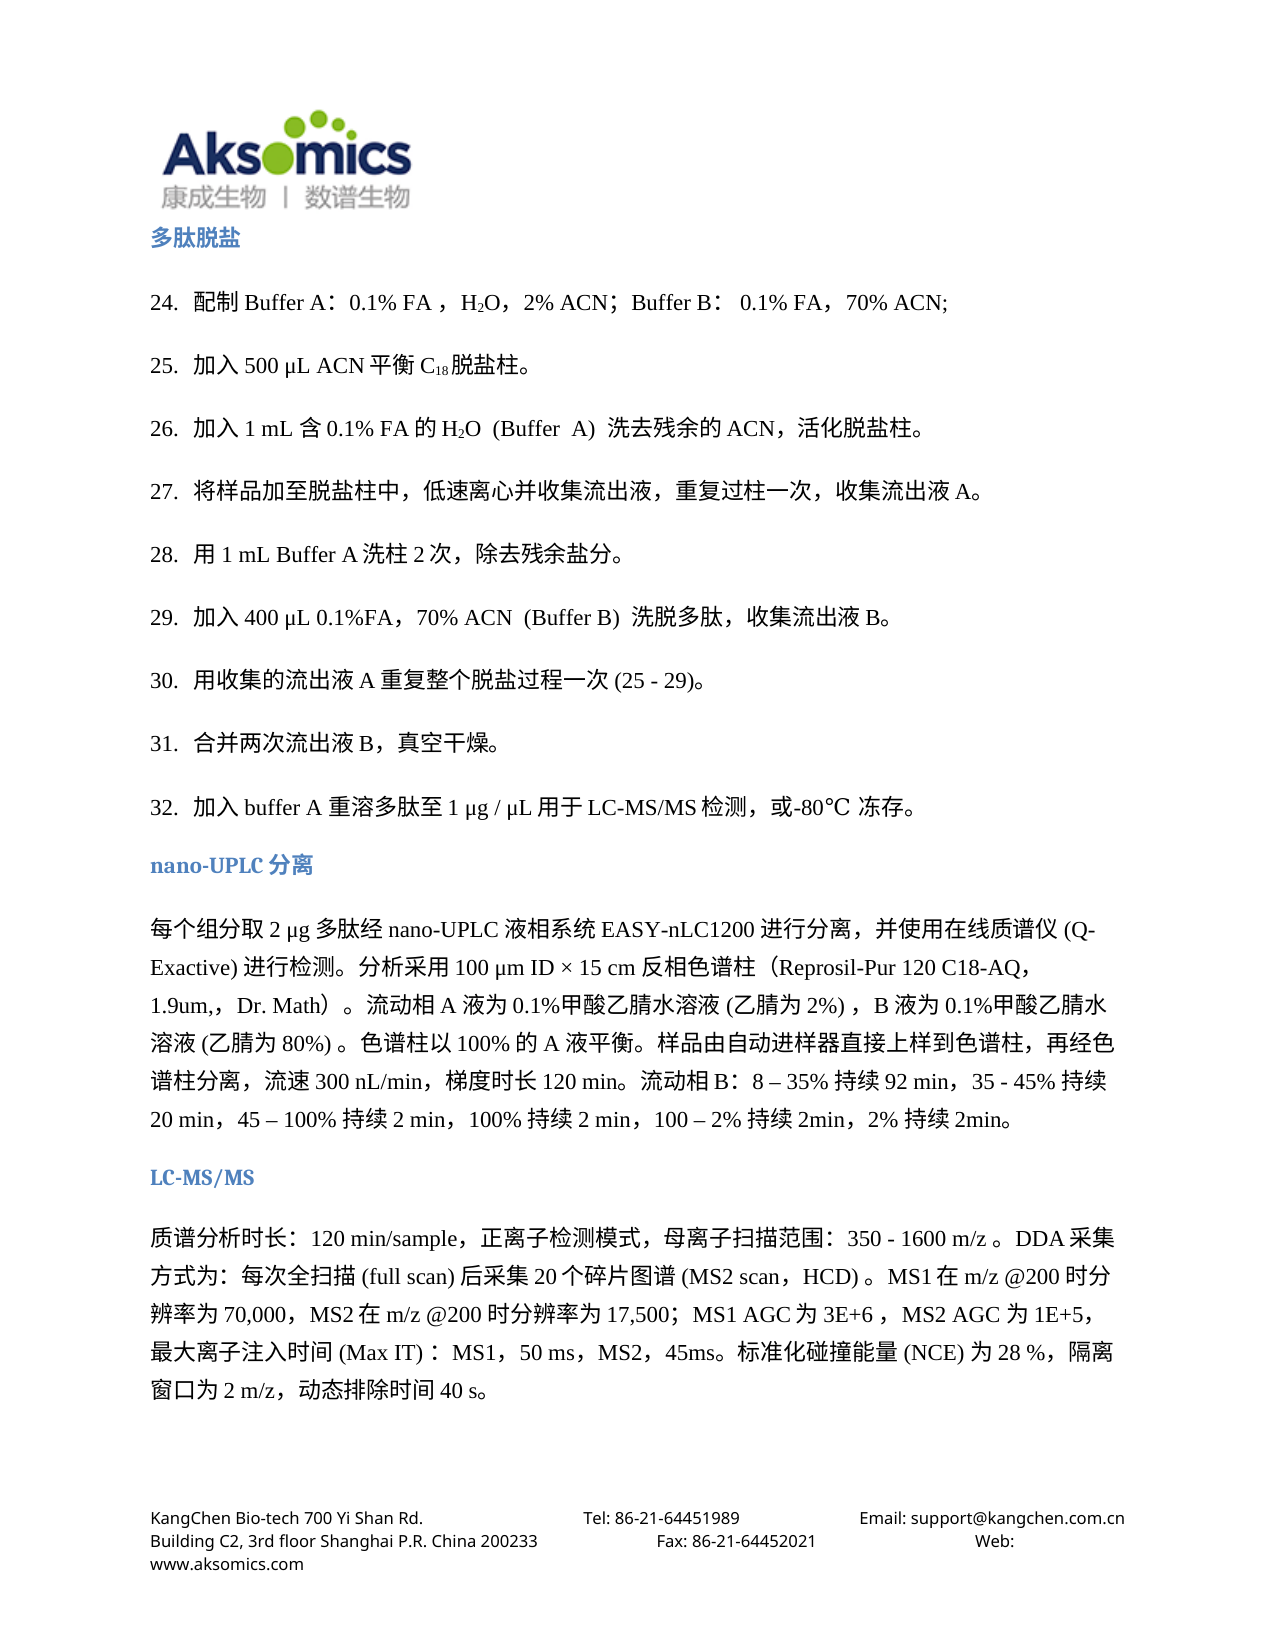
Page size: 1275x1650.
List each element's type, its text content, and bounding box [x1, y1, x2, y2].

text 将样品加至脱盐柱中，低速离心并收集流出液，重复过柱一次，收集流出液A。 [150, 473, 1125, 506]
subtitle LC-MS/MS [150, 1164, 1125, 1191]
text 加入buffer A 重溶多肽至1 μg / μL用于LC-MS/MS检测，或-80℃ 冻存。 [150, 788, 1125, 822]
text 加入500 μL ACN平衡C18脱盐柱。 [150, 347, 1125, 380]
subtitle nano-UPLC分离 [150, 847, 1125, 881]
subtitle 多肽脱盐 [150, 220, 1125, 253]
text 质谱分析时长：120 min/sample，正离子检测模式，母离子扫描范围：350 - 1600 m/z 。DDA采集方式为：每次全扫描 (full scan) 后采集20个碎片图谱 (MS2 scan，HCD) 。MS1在m/z @200 时分辨率为70,000，MS2在m/z @200 时分辨率为17,500；MS1 AGC为3E+6 ，MS2 AGC 为1E+5，最大离子注入时间 (Max IT) ：MS1，50 ms，MS2，45ms。标准化碰撞能量 (NCE) 为28 %，隔离窗口为2 m/z，动态排除时间40 s。 [150, 1219, 1125, 1405]
picture [150, 100, 422, 221]
text 加入400 μL 0.1%FA，70% ACN (Buffer B) 洗脱多肽，收集流出液B。 [150, 599, 1125, 632]
text 用收集的流出液A重复整个脱盐过程一次 (25 - 29)。 [150, 662, 1125, 695]
text 配制Buffer A：0.1% FA ，H2O，2% ACN；Buffer B： 0.1% FA，70% ACN; [150, 283, 1125, 317]
text 用1 mL Buffer A洗柱2次，除去残余盐分。 [150, 536, 1125, 569]
text 加入1 mL 含0.1% FA的H2O (Buffer A) 洗去残余的ACN，活化脱盐柱。 [150, 410, 1125, 443]
text 合并两次流出液B，真空干燥。 [150, 725, 1125, 758]
text 每个组分取2 μg多肽经nano-UPLC 液相系统EASY-nLC1200 进行分离，并使用在线质谱仪 (Q-Exactive) 进行检测。分析采用100 μm ID × 15 cm 反相色谱柱（Reprosil-Pur 120 C18-AQ， 1.9um,，Dr. Math）。流动相A 液为0.1%甲酸乙腈水溶液 (乙腈为2%) ，B 液为0.1%甲酸乙腈水溶液 (乙腈为80%) 。色谱柱以100% 的A 液平衡。样品由自动进样器直接上样到色谱柱，再经色谱柱分离，流速300 nL/min，梯度时长120 min。流动相B：8 – 35% 持续92 min，35 - 45% 持续20 min，45 – 100% 持续2 min，100% 持续2 min，100 – 2% 持续2min，2% 持续2min。 [150, 911, 1125, 1134]
